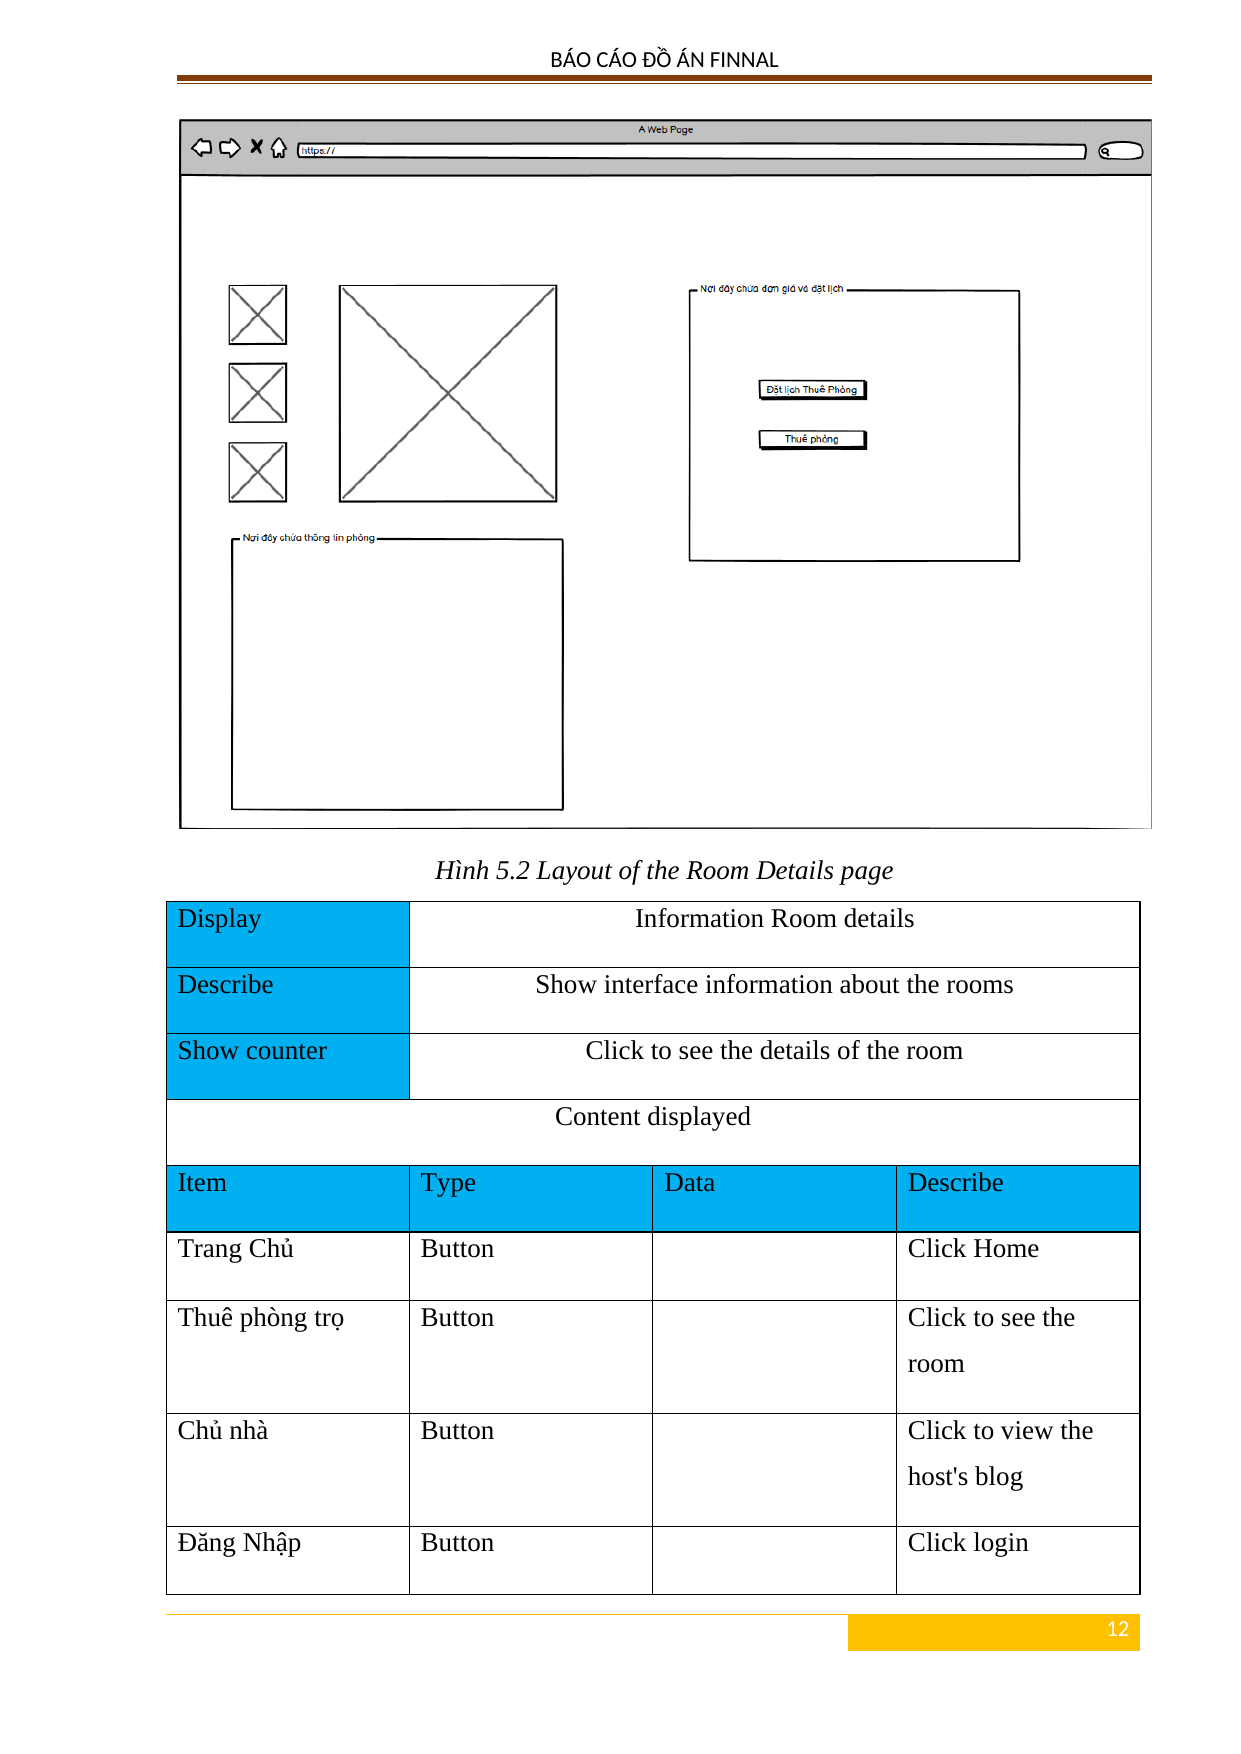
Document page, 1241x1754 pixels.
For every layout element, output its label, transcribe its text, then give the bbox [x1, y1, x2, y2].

table_cell Click to see the room [897, 1301, 1139, 1413]
table_cell [653, 1527, 896, 1594]
table_cell Type [410, 1166, 652, 1231]
table_header Information Room details [410, 902, 1139, 967]
table_cell Show counter [167, 1034, 409, 1099]
table_cell Click login [897, 1527, 1139, 1594]
table_cell Button [410, 1233, 652, 1300]
table_cell Button [410, 1301, 652, 1413]
table_cell Click to view the host's blog [897, 1414, 1139, 1526]
table_cell Trang Chủ [167, 1233, 409, 1300]
table_cell Data [653, 1166, 896, 1231]
table_cell [653, 1301, 896, 1413]
table_cell Thuê phòng trọ [167, 1301, 409, 1413]
table_cell Button [410, 1527, 652, 1594]
table_cell [653, 1233, 896, 1300]
table_cell Click to see the details of the room [410, 1034, 1139, 1099]
table_cell Chủ nhà [167, 1414, 409, 1526]
picture [177, 118, 1152, 829]
table_cell [653, 1414, 896, 1526]
table_cell Describe [167, 968, 409, 1033]
table_cell Describe [897, 1166, 1139, 1231]
table_cell Item [167, 1166, 409, 1231]
table_cell Content displayed [167, 1100, 1139, 1165]
table_cell Click Home [897, 1233, 1139, 1300]
table_cell Show interface information about the rooms [410, 968, 1139, 1033]
text Hình 5.2 Layout of the Room Details page [177, 854, 1152, 885]
table_cell Button [410, 1414, 652, 1526]
table_header Display [167, 902, 409, 967]
table_cell Đăng Nhập [167, 1527, 409, 1594]
